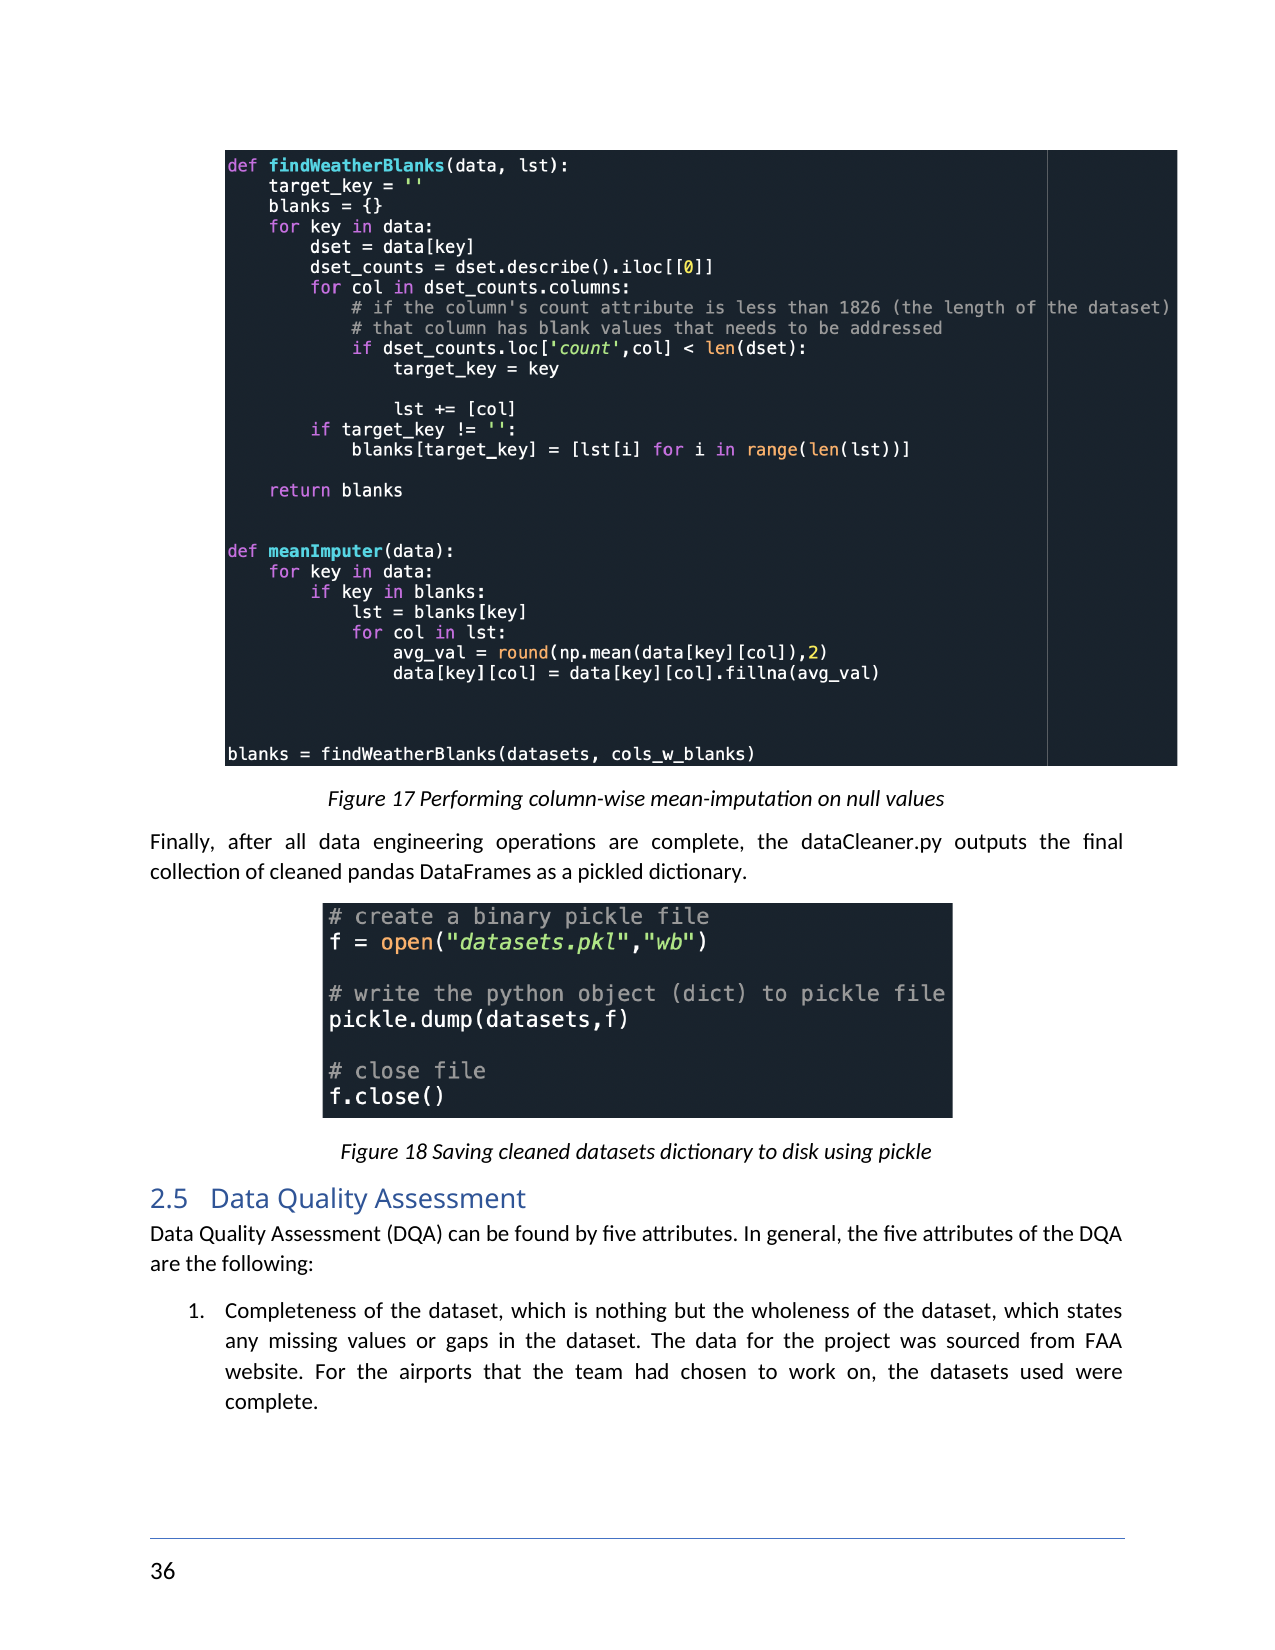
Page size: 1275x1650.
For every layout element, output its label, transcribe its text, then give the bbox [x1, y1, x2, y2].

text Figure 17 Performing column-wise mean-imputation on null values [150, 784, 1125, 812]
text Figure 18 Saving cleaned datasets dictionary to disk using pickle [150, 1137, 1125, 1165]
picture [225, 150, 1178, 766]
subtitle Data Quality Assessment [150, 1179, 1125, 1216]
text Data Quality Assessment (DQA) can be found by five attributes. In general, the five attributes of the DQA are the following: [150, 1219, 1125, 1277]
list Completeness of the dataset, which is nothing but the wholeness of the dataset, which states any missing values or gaps in the dataset. The data for the project was sourced from FAA website. For the airports that the team had chosen to work on, the datasets used were complete. [187, 1296, 1125, 1415]
text Finally, after all data engineering operations are complete, the dataCleaner.py outputs the final collection of cleaned pandas DataFrames as a pickled dictionary. [150, 827, 1125, 885]
picture [322, 903, 953, 1118]
